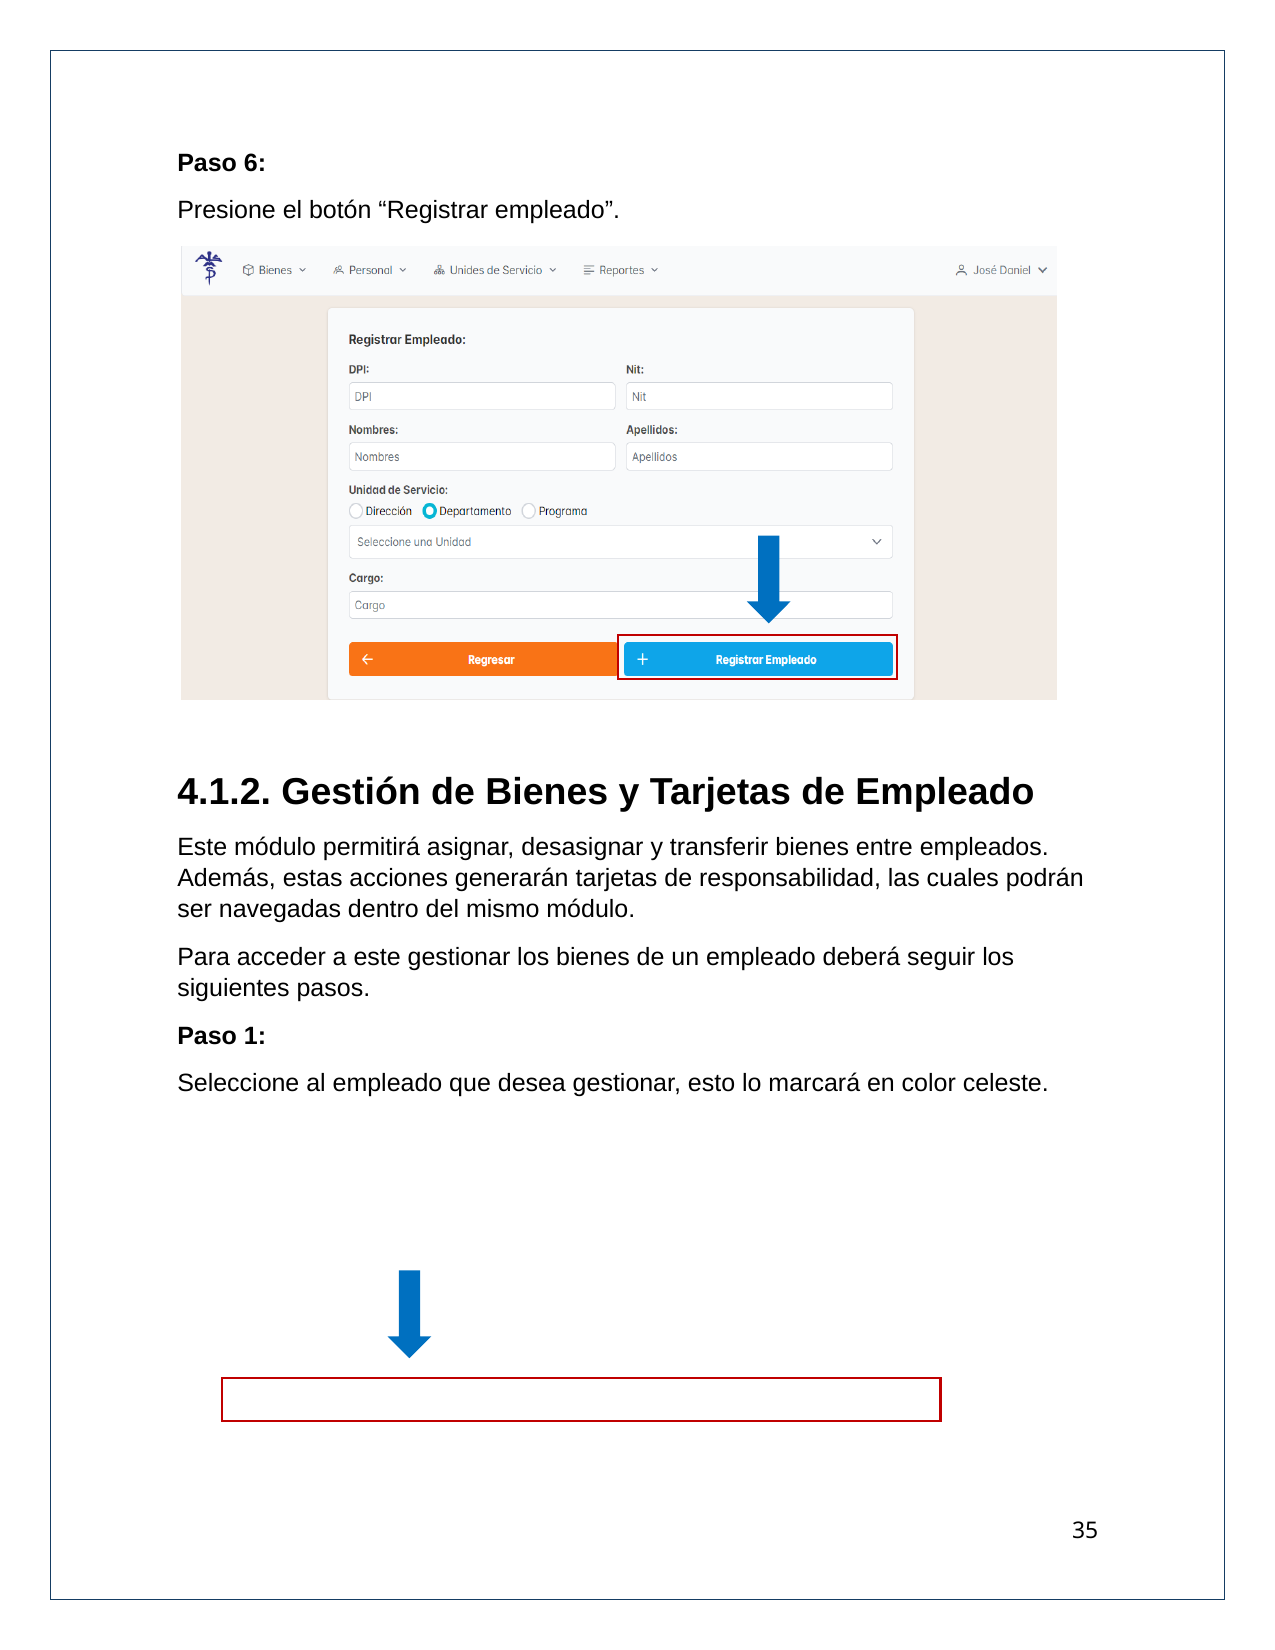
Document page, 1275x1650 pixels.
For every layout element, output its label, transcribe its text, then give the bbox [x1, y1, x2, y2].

text Seleccione al empleado que desea gestionar, esto lo marcará en color celeste. [177, 1068, 1098, 1097]
text 4.1.2. Gestión de Bienes y Tarjetas de Empleado [177, 769, 1098, 812]
picture [181, 246, 1057, 700]
text Paso 1: [177, 1021, 1098, 1049]
text Paso 6: [177, 147, 1098, 176]
text Para acceder a este gestionar los bienes de un empleado deberá seguir los siguientes pasos. [177, 942, 1098, 1002]
text Este módulo permitirá asignar, desasignar y transferir bienes entre empleados. Además, estas acciones generarán tarjetas de responsabilidad, las cuales podrán ser navegadas dentro del mismo módulo. [177, 832, 1098, 923]
text Presione el botón “Registrar empleado”. [177, 195, 1098, 224]
